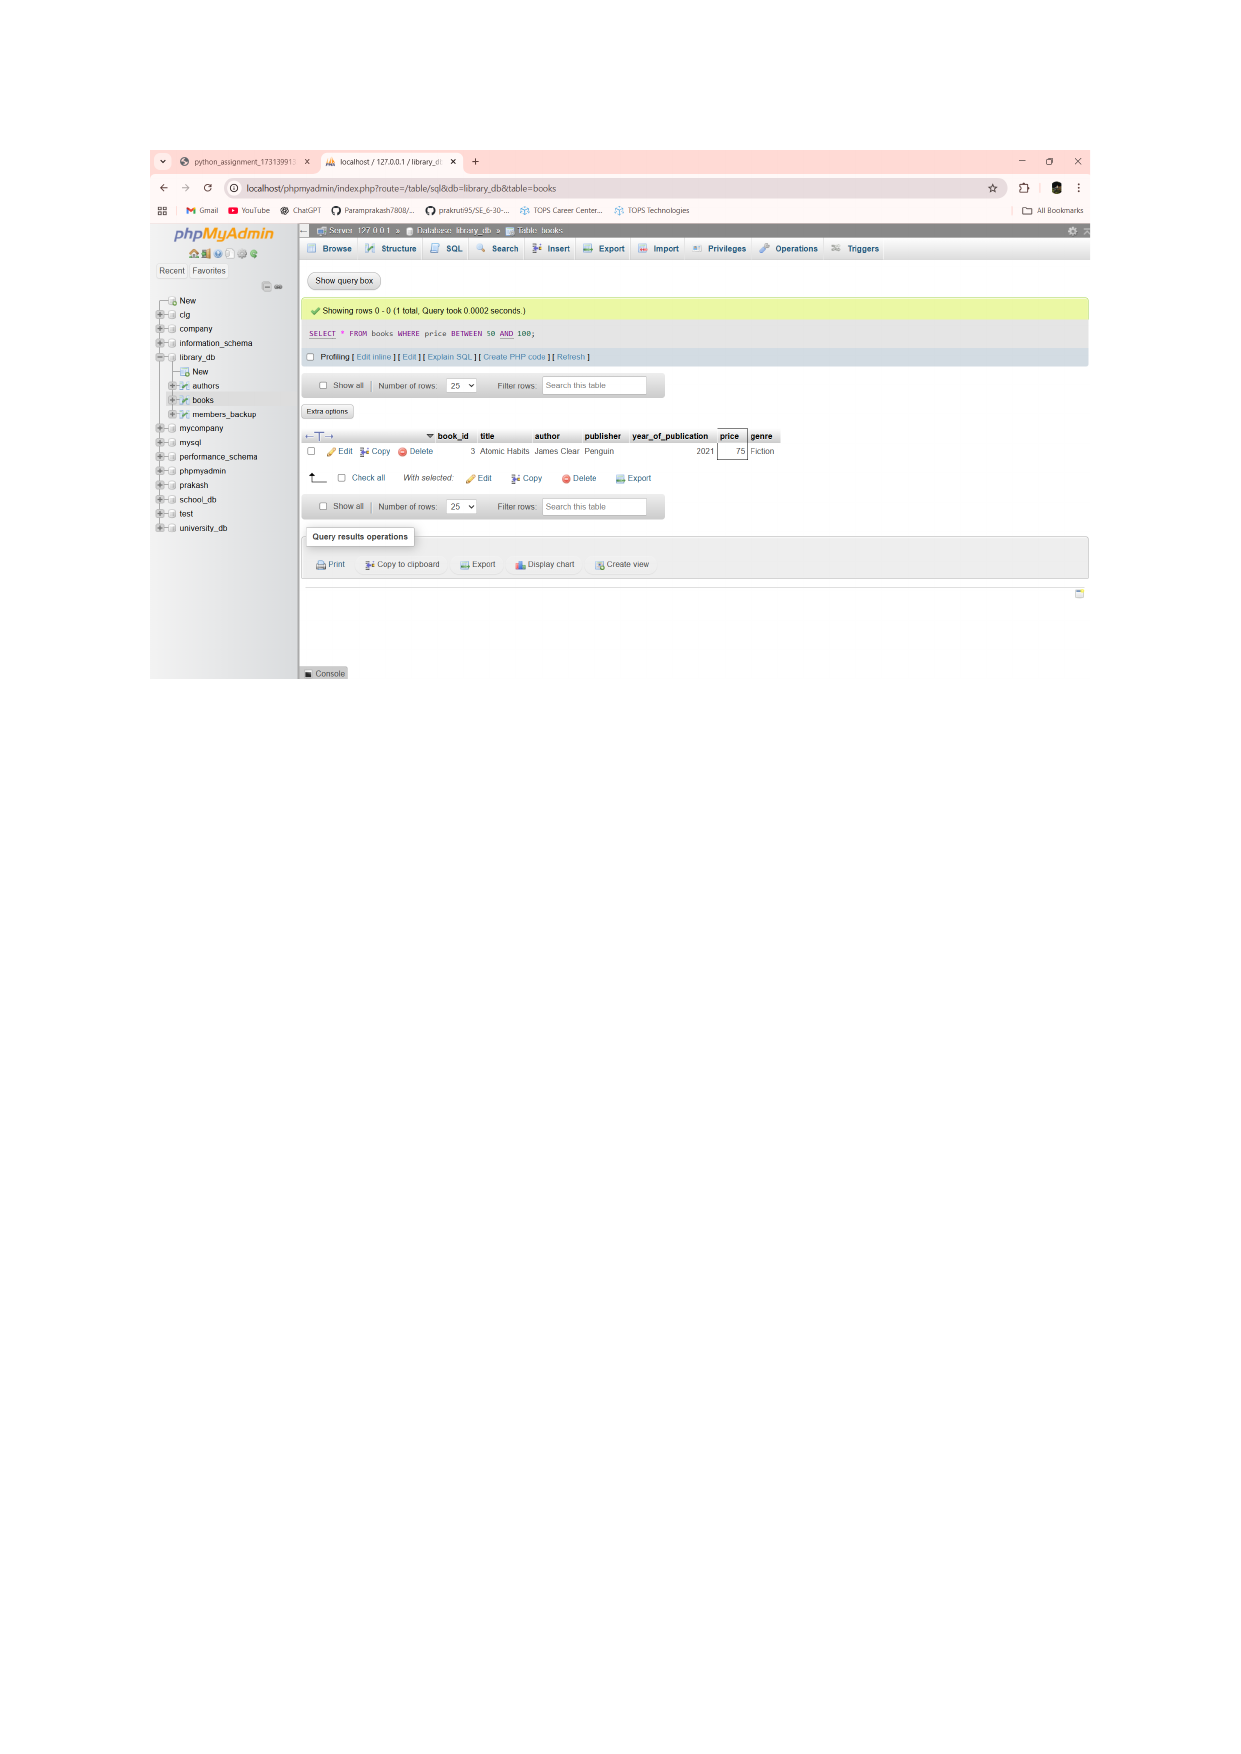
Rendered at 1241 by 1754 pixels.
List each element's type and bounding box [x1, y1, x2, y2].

picture [150, 150, 1091, 679]
